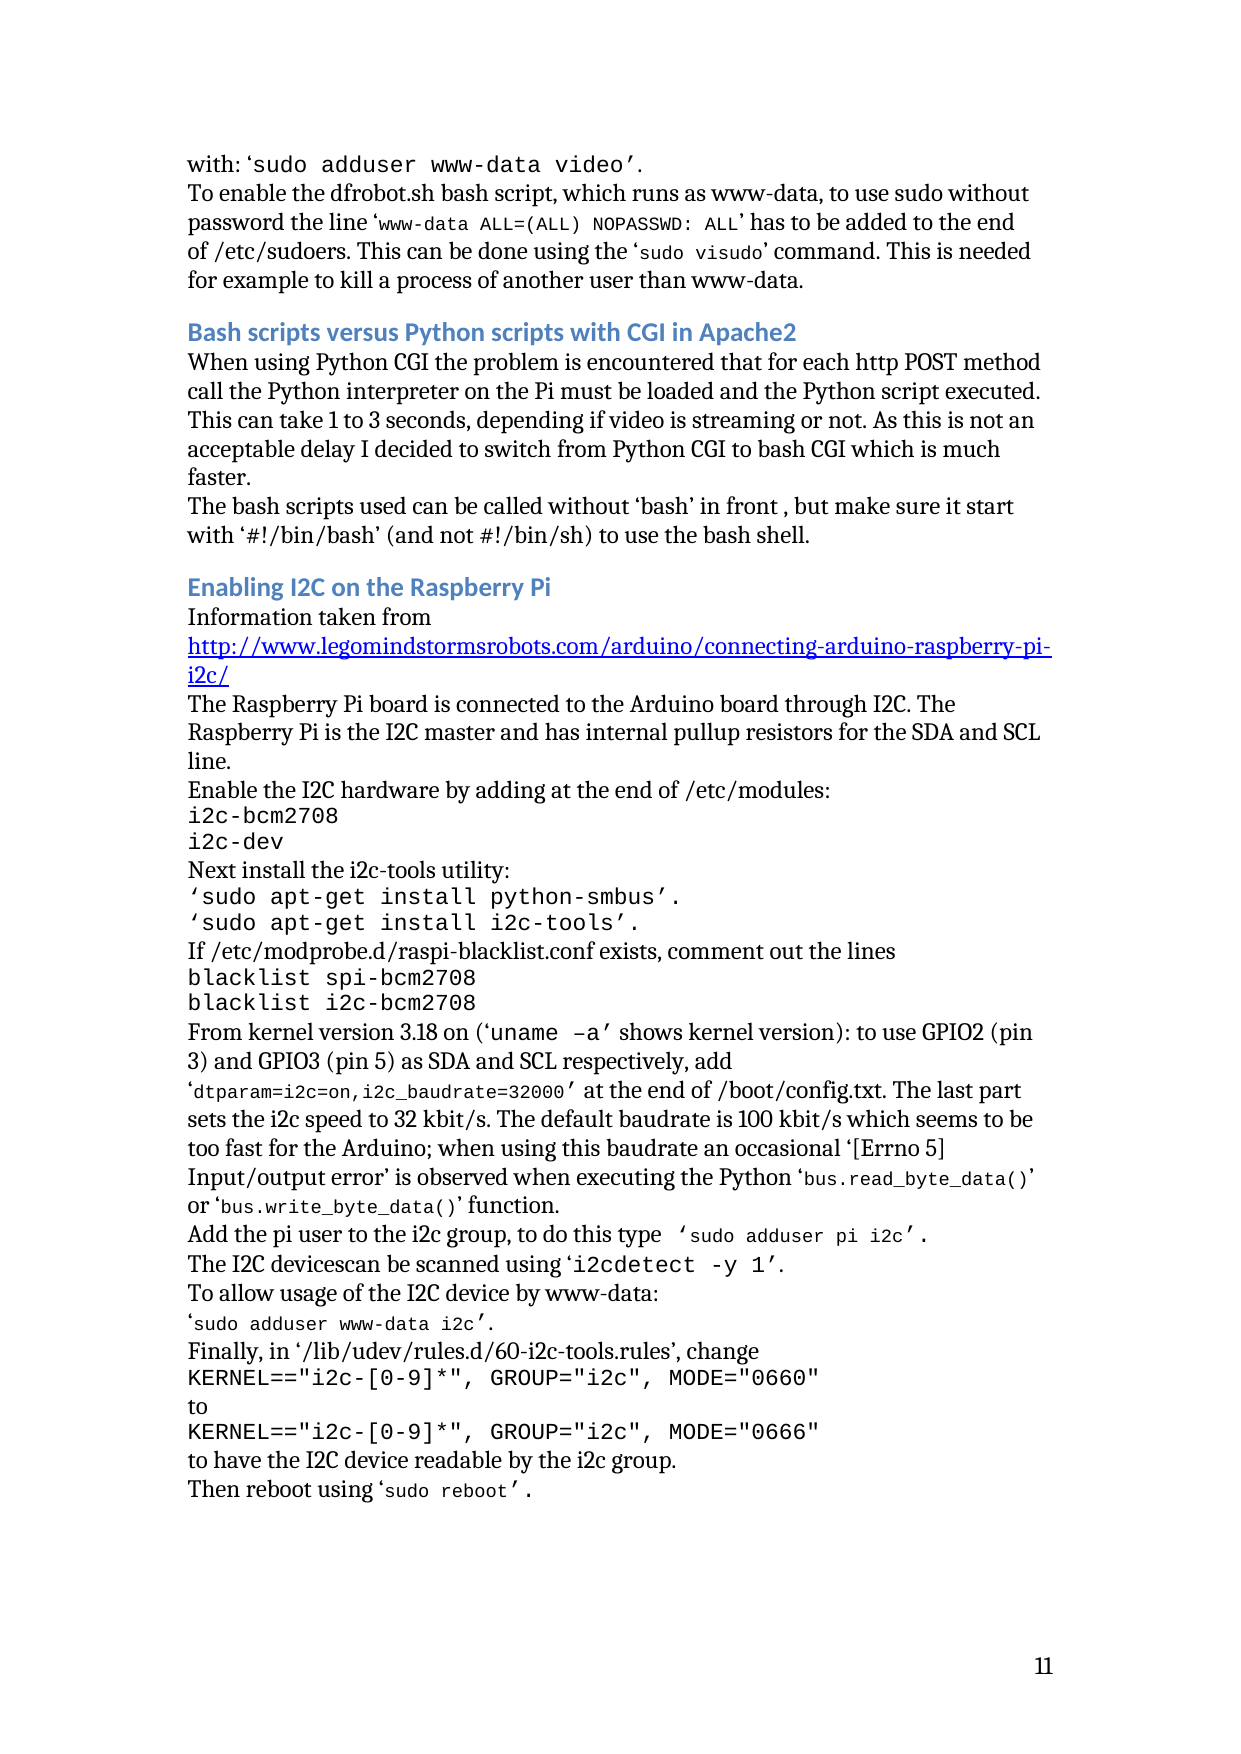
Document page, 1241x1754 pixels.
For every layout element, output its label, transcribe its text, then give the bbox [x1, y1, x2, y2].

text ‘sudo apt-get install python-smbus’. [187, 885, 1053, 911]
text The bash scripts used can be called without ‘bash’ in front , but make sure it start with ‘#!/bin/bash’ (and not #!/bin/sh) to use the bash shell. [187, 492, 1053, 549]
subtitle Enabling I2C on the Raspberry Pi [187, 570, 1053, 603]
text If /etc/modprobe.d/raspi-blacklist.conf exists, comment out the lines blacklist spi-bcm2708 [187, 937, 1053, 992]
text i2c-dev [187, 831, 1053, 856]
text Enable the I2C hardware by adding at the end of /etc/modules: i2c-bcm2708 [187, 776, 1053, 831]
subtitle Bash scripts versus Python scripts with CGI in Apache2 [187, 315, 1053, 348]
text to have the I2C device readable by the i2c group. Then reboot using ‘sudo reboot’. [187, 1446, 1053, 1504]
text From kernel version 3.18 on (‘uname –a’ shows kernel version): to use GPIO2 (pin 3) and GPIO3 (pin 5) as SDA and SCL respectively, add ‘dtparam=i2c=on,i2c_baudrate=32000’ at the end of /boot/config.txt. The last part sets the i2c speed to 32 kbit/s. The default baudrate is 100 kbit/s which seems to be too fast for the Arduino; when using this baudrate an occasional ‘[Errno 5] Input/output error’ is observed when executing the Python ‘bus.read_byte_data()’ or ‘bus.write_byte_data()’ function. Add the pi user to the i2c group, to do this type ‘sudo adduser pi i2c’. [187, 1018, 1053, 1249]
text Information taken from http://www.legomindstormsrobots.com/arduino/connecting-arduino-raspberry-pi-i2c/ The Raspberry Pi board is connected to the Arduino board through I2C. The Raspberry Pi is the I2C master and has internal pullup resistors for the SDA and SCL line. [187, 603, 1053, 776]
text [187, 150, 1053, 294]
text To allow usage of the I2C device by www-data: ‘sudo adduser www-data i2c’. [187, 1279, 1053, 1337]
text Finally, in ‘/lib/udev/rules.d/60-i2c-tools.rules’, change KERNEL=="i2c-[0-9]*", GROUP="i2c", MODE="0660" [187, 1337, 1053, 1392]
text to KERNEL=="i2c-[0-9]*", GROUP="i2c", MODE="0666" [187, 1392, 1053, 1446]
text ‘sudo apt-get install i2c-tools’. [187, 911, 1053, 937]
text The I2C devicescan be scanned using ‘i2cdetect -y 1’. [187, 1249, 1053, 1279]
text blacklist i2c-bcm2708 [187, 992, 1053, 1018]
text Next install the i2c-tools utility: [187, 856, 1053, 885]
text When using Python CGI the problem is encountered that for each http POST method call the Python interpreter on the Pi must be loaded and the Python script executed. This can take 1 to 3 seconds, depending if video is streaming or not. As this is not an acceptable delay I decided to switch from Python CGI to bash CGI which is much faster. [187, 348, 1053, 492]
